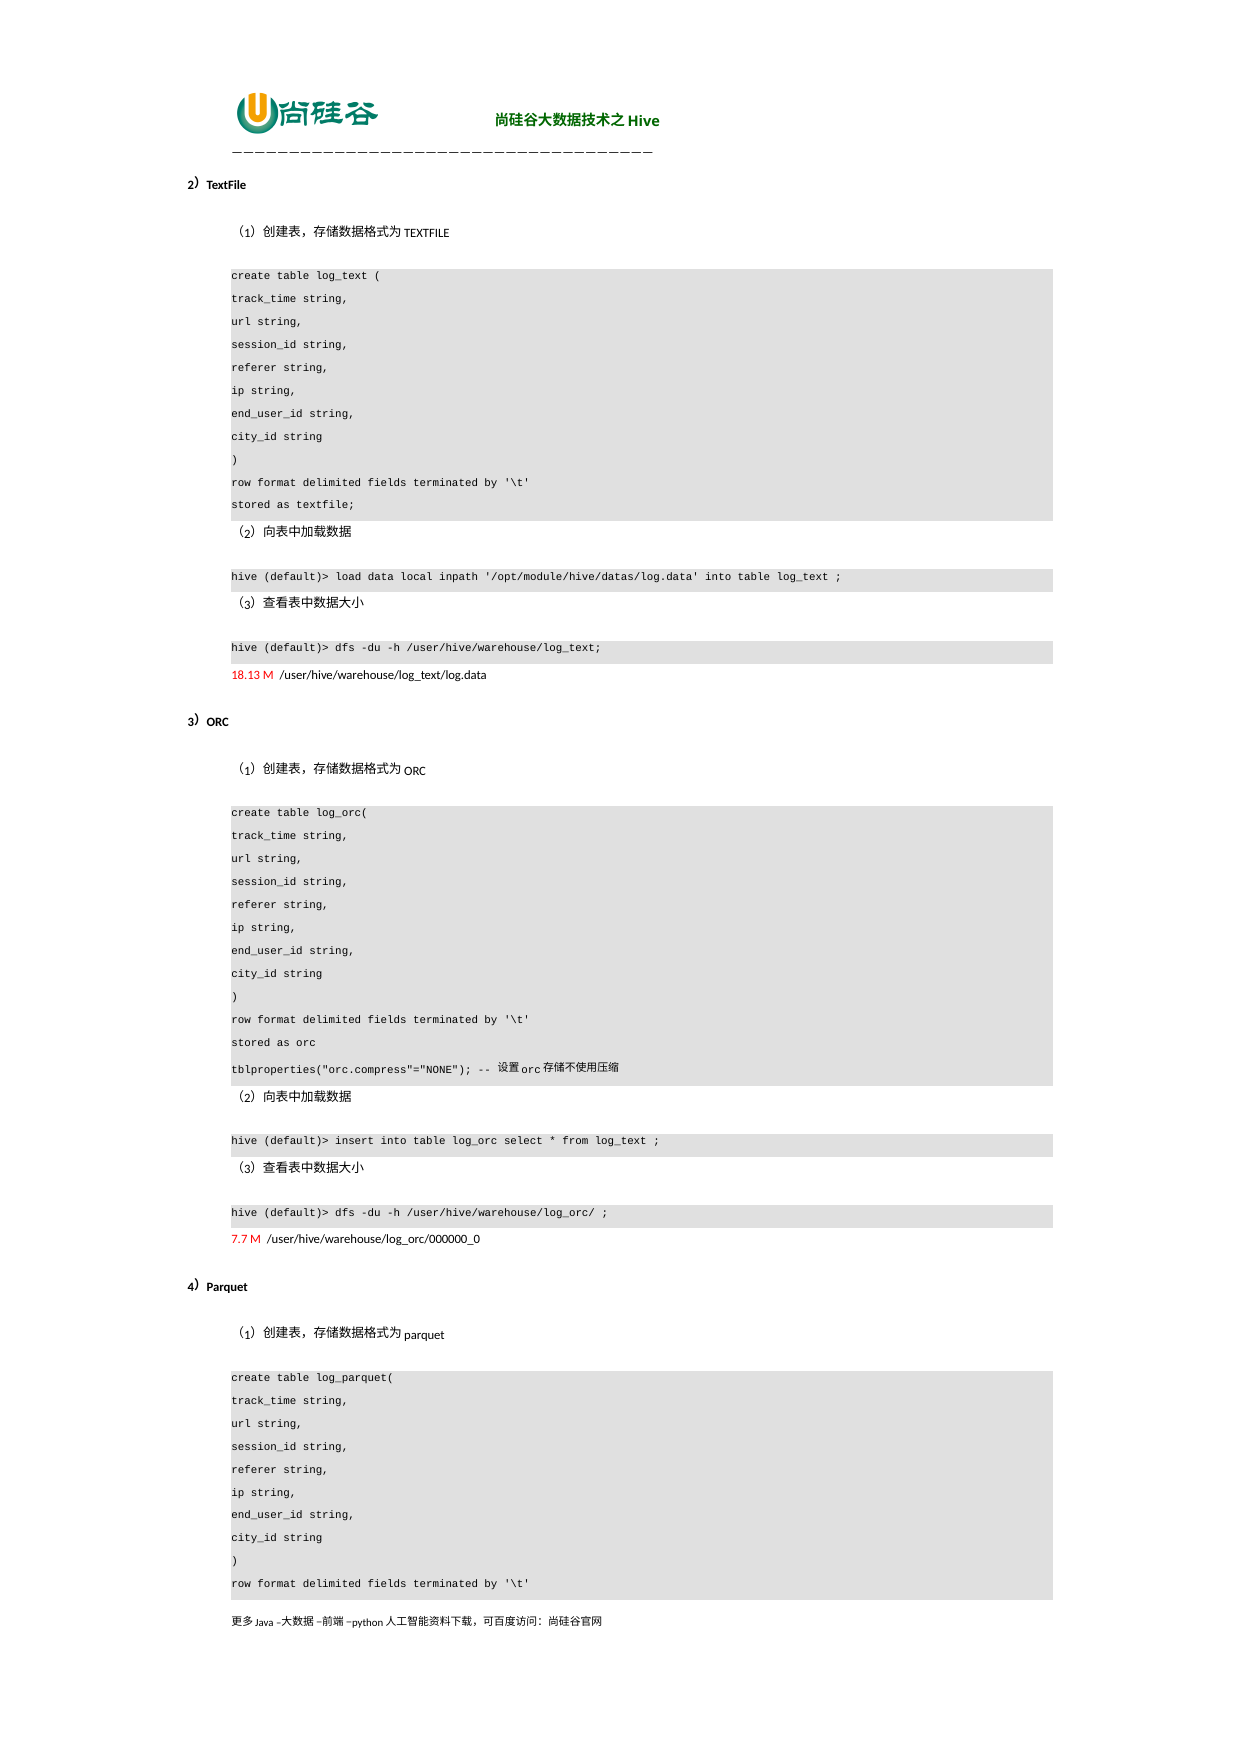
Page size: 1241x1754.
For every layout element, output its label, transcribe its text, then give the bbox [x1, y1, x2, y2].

text ) [231, 452, 1053, 475]
text hive (default)> dfs -du -h /user/hive/warehouse/log_orc/ ; [231, 1205, 1053, 1228]
text hive (default)> dfs -du -h /user/hive/warehouse/log_text; [231, 641, 1053, 664]
text track_time string, [231, 1394, 1053, 1417]
text （3）查看表中数据大小 [187, 1157, 1053, 1189]
text （1）创建表，存储数据格式为ORC [187, 758, 1053, 790]
text url string, [231, 852, 1053, 875]
text create table log_text ( [231, 269, 1053, 292]
text hive (default)> insert into table log_orc select * from log_text ; [231, 1134, 1053, 1157]
text end_user_id string, [231, 944, 1053, 967]
text （1）创建表，存储数据格式为parquet [187, 1322, 1053, 1355]
text end_user_id string, [231, 407, 1053, 429]
picture [231, 88, 382, 138]
text referer string, [231, 1462, 1053, 1485]
text ) [231, 1554, 1053, 1577]
text 2）TextFile [187, 172, 1053, 205]
text url string, [231, 1417, 1053, 1439]
text track_time string, [231, 292, 1053, 315]
text session_id string, [231, 875, 1053, 898]
text （3）查看表中数据大小 [187, 592, 1053, 625]
text ip string, [231, 384, 1053, 407]
text 7.7 M /user/hive/warehouse/log_orc/000000_0 [187, 1228, 1053, 1261]
text stored as orc [231, 1035, 1053, 1058]
text （2）向表中加载数据 [187, 521, 1053, 554]
text url string, [231, 315, 1053, 338]
text （1）创建表，存储数据格式为TEXTFILE [187, 221, 1053, 253]
text 3）ORC [187, 709, 1053, 742]
text referer string, [231, 361, 1053, 384]
text stored as textfile; [231, 498, 1053, 521]
text ) [231, 989, 1053, 1012]
text 18.13 M /user/hive/warehouse/log_text/log.data [187, 664, 1053, 696]
text city_id string [231, 429, 1053, 452]
text create table log_parquet( [231, 1371, 1053, 1394]
text session_id string, [231, 1439, 1053, 1462]
text end_user_id string, [231, 1508, 1053, 1531]
text row format delimited fields terminated by '\t' [231, 475, 1053, 498]
text hive (default)> load data local inpath '/opt/module/hive/datas/log.data' into table log_text ; [231, 569, 1053, 592]
text session_id string, [231, 338, 1053, 361]
text referer string, [231, 898, 1053, 921]
text row format delimited fields terminated by '\t' [231, 1577, 1053, 1600]
text ip string, [231, 921, 1053, 944]
text tblproperties("orc.compress"="NONE"); -- 设置orc存储不使用压缩 [231, 1058, 1053, 1086]
text city_id string [231, 967, 1053, 989]
text track_time string, [231, 829, 1053, 852]
text 4）Parquet [187, 1274, 1053, 1307]
text row format delimited fields terminated by '\t' [231, 1012, 1053, 1035]
text ip string, [231, 1485, 1053, 1508]
text create table log_orc( [231, 806, 1053, 829]
text city_id string [231, 1531, 1053, 1554]
text （2）向表中加载数据 [187, 1086, 1053, 1118]
